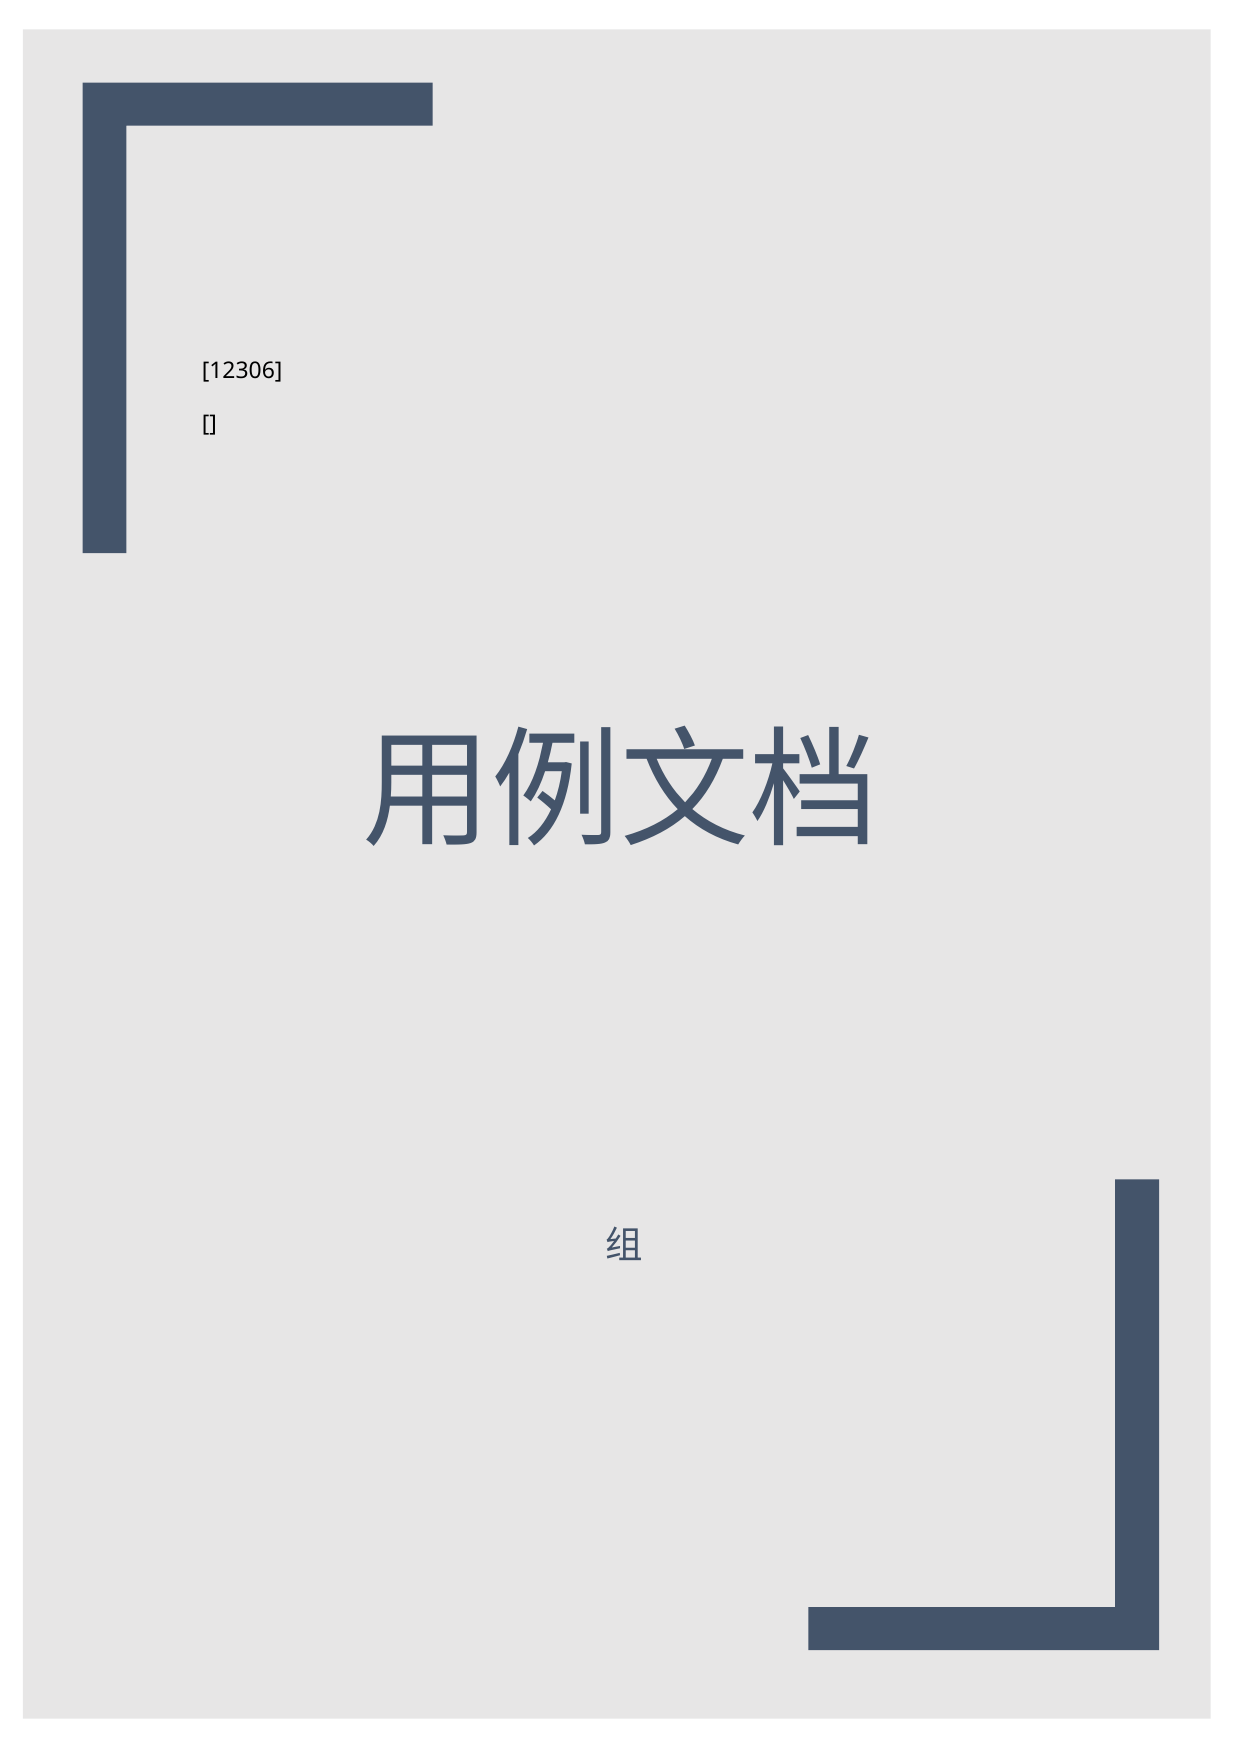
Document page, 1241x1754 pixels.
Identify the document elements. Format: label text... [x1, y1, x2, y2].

text 用例文档 [187, 682, 1053, 877]
